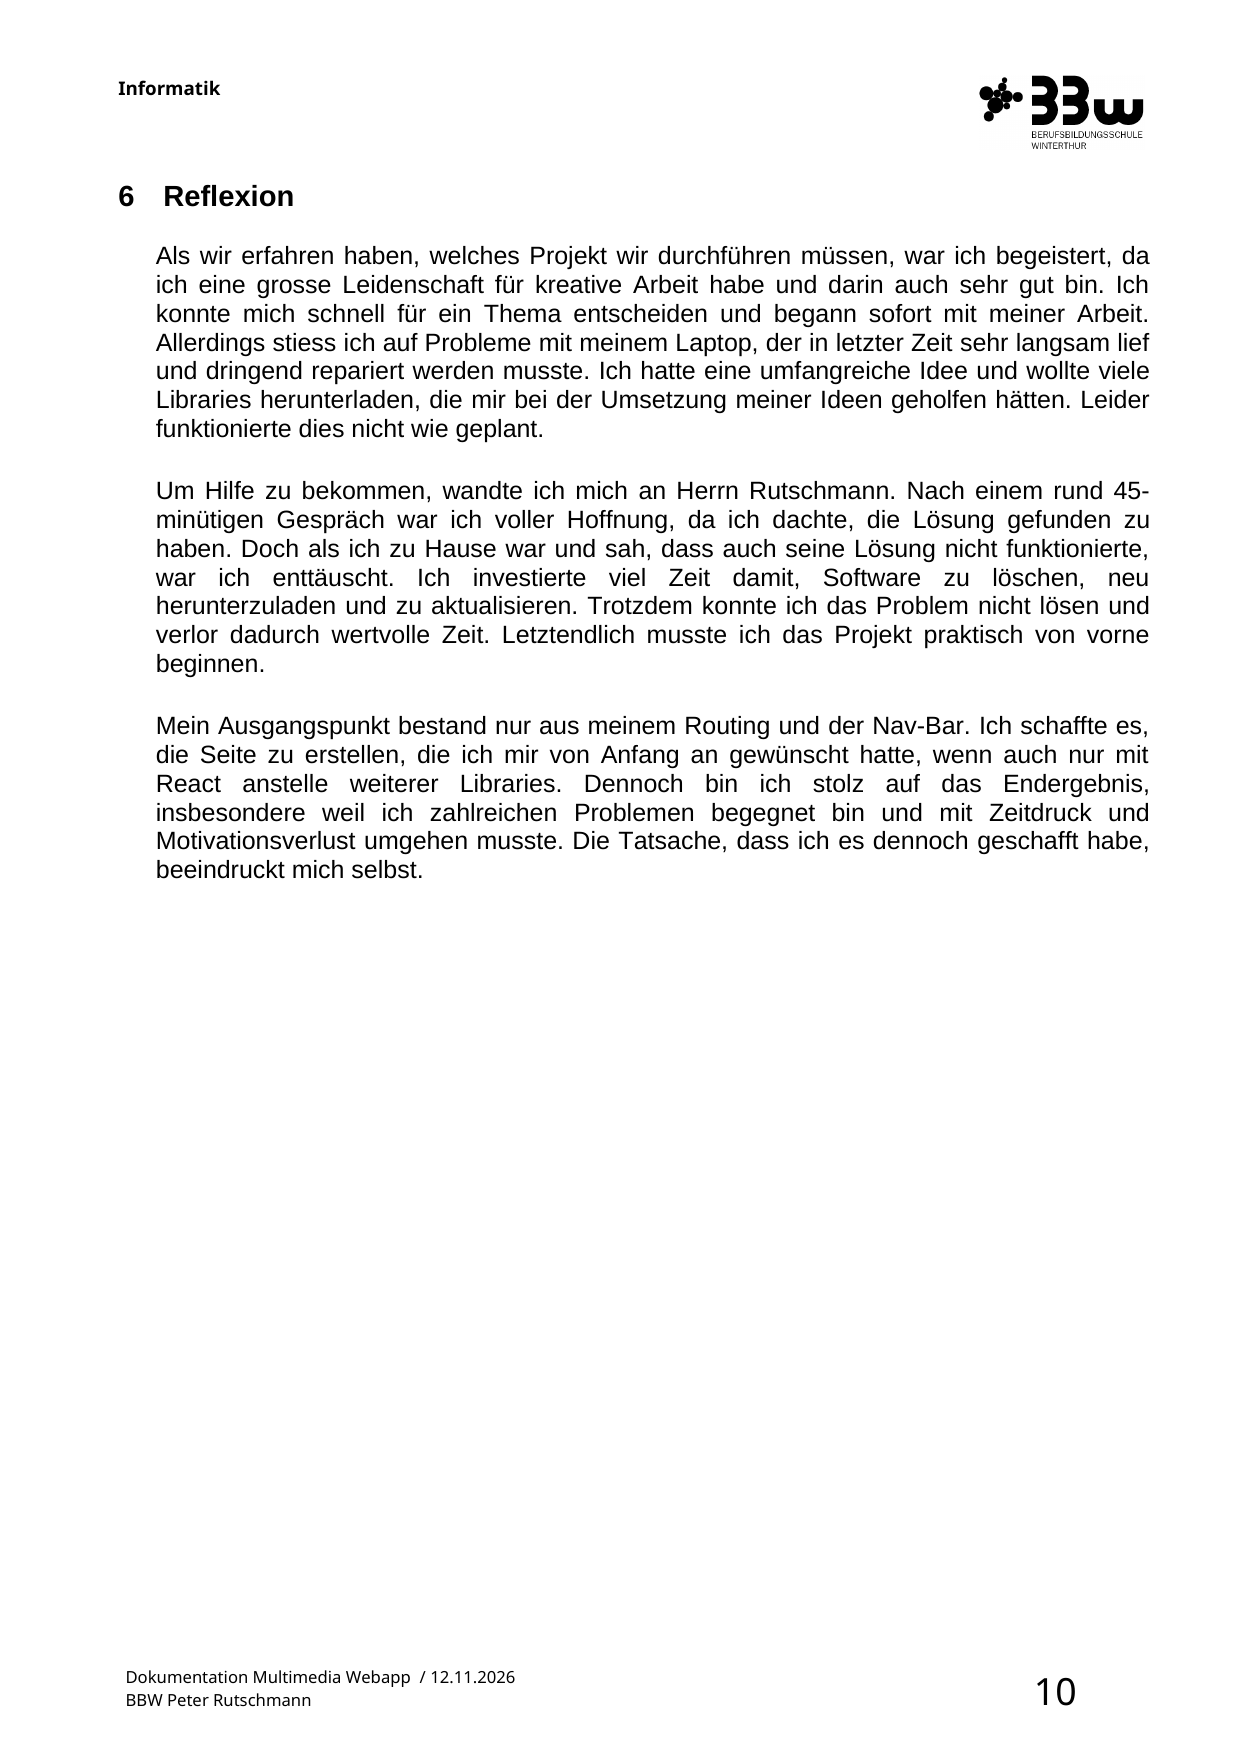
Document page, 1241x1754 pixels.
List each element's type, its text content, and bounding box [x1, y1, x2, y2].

subtitle Reflexion [118, 179, 1152, 212]
text Als wir erfahren haben, welches Projekt wir durchführen müssen, war ich begeistert, da ich eine grosse Leidenschaft für kreative Arbeit habe und darin auch sehr gut bin. Ich konnte mich schnell für ein Thema entscheiden und begann sofort mit meiner Arbeit. Allerdings stiess ich auf Probleme mit meinem Laptop, der in letzter Zeit sehr langsam lief und dringend repariert werden musste. Ich hatte eine umfangreiche Idee und wollte viele Libraries herunterladen, die mir bei der Umsetzung meiner Ideen geholfen hätten. Leider funktionierte dies nicht wie geplant. [156, 241, 1152, 442]
text Um Hilfe zu bekommen, wandte ich mich an Herrn Rutschmann. Nach einem rund 45-minütigen Gespräch war ich voller Hoffnung, da ich dachte, die Lösung gefunden zu haben. Doch als ich zu Hause war und sah, dass auch seine Lösung nicht funktionierte, war ich enttäuscht. Ich investierte viel Zeit damit, Software zu löschen, neu herunterzuladen und zu aktualisieren. Trotzdem konnte ich das Problem nicht lösen und verlor dadurch wertvolle Zeit. Letztendlich musste ich das Projekt praktisch von vorne beginnen. [156, 476, 1152, 677]
text Mein Ausgangspunkt bestand nur aus meinem Routing und der Nav-Bar. Ich schaffte es, die Seite zu erstellen, die ich mir von Anfang an gewünscht hatte, wenn auch nur mit React anstelle weiterer Libraries. Dennoch bin ich stolz auf das Endergebnis, insbesondere weil ich zahlreichen Problemen begegnet bin und mit Zeitdruck und Motivationsverlust umgehen musste. Die Tatsache, dass ich es dennoch geschafft habe, beeindruckt mich selbst. [156, 711, 1152, 884]
picture [978, 75, 1145, 150]
